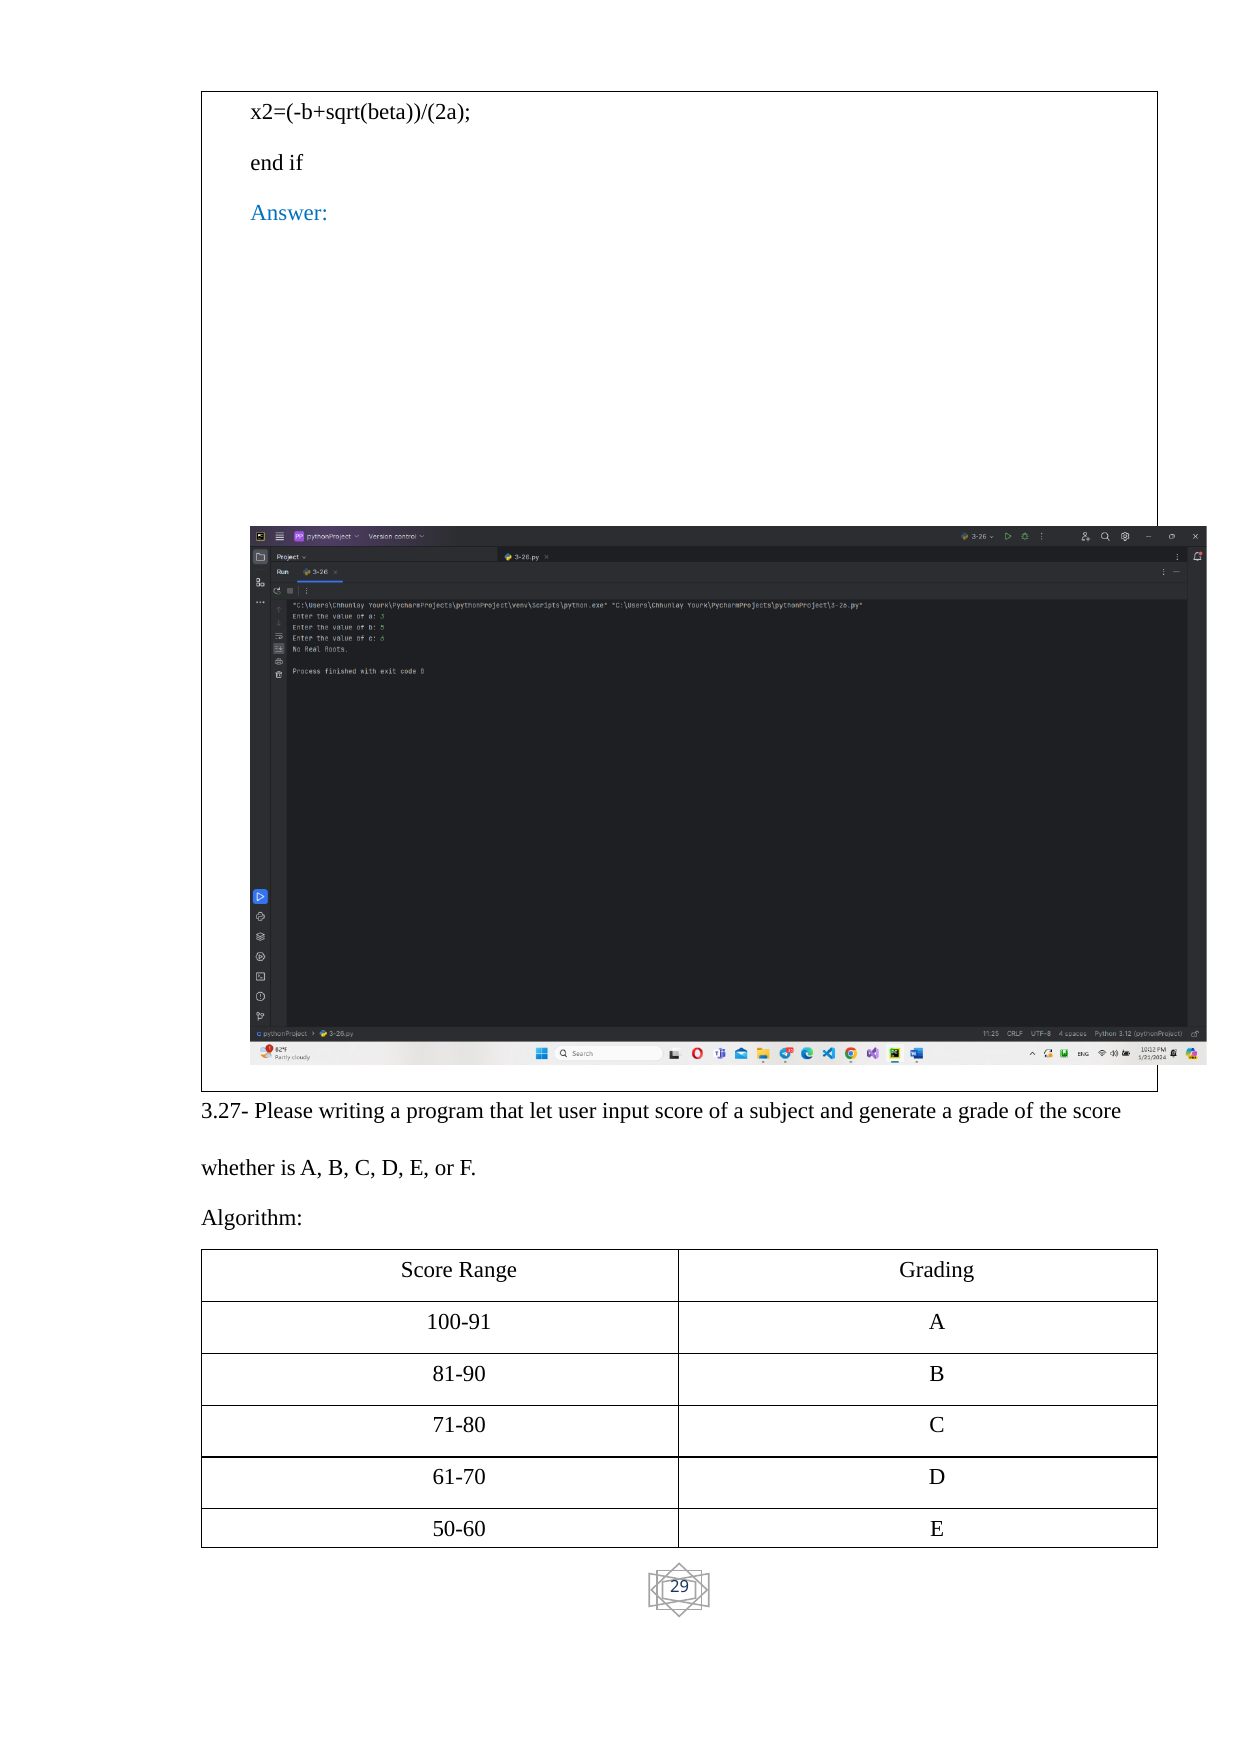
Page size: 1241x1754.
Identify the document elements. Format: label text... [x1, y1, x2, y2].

text 3.27- Please writing a program that let user input score of a subject and generate a grade of the score whether is A, B, C, D, E, or F. [201, 1092, 1157, 1186]
table_header Grading [679, 1250, 1157, 1301]
table_cell 71-80 [202, 1406, 678, 1456]
table_header Score Range [202, 1250, 678, 1301]
table_cell D [679, 1458, 1157, 1508]
table_cell E [679, 1509, 1157, 1547]
table_cell 50-60 [202, 1509, 678, 1547]
table_cell 100-91 [202, 1302, 678, 1353]
table_cell 61-70 [202, 1458, 678, 1508]
table_cell C [679, 1406, 1157, 1456]
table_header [202, 92, 1157, 1091]
text Algorithm: [201, 1199, 1157, 1236]
table_cell B [679, 1354, 1157, 1405]
table_cell 81-90 [202, 1354, 678, 1405]
picture [250, 526, 1207, 1065]
table_cell A [679, 1302, 1157, 1353]
